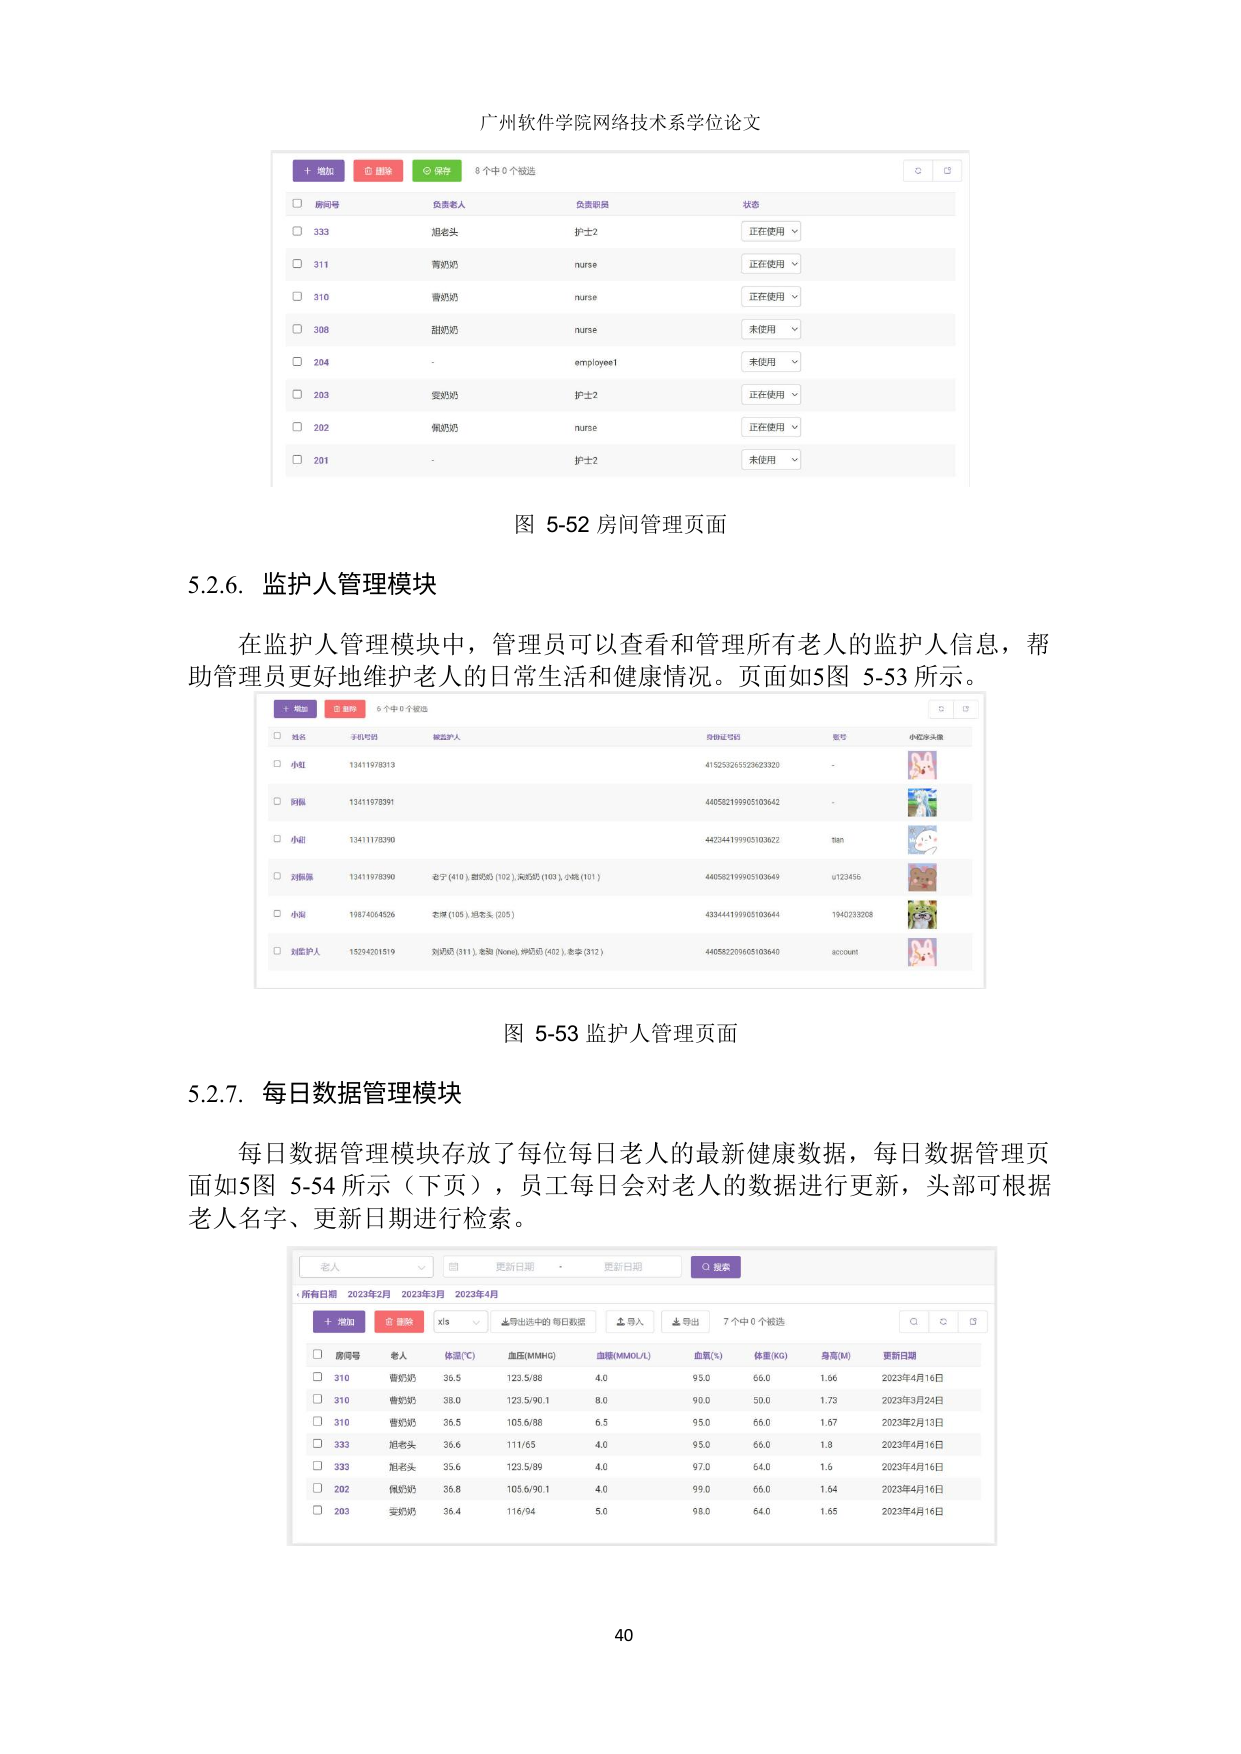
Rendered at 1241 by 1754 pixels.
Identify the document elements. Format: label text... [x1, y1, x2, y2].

picture [286, 1246, 998, 1546]
subtitle 监护人管理模块 [187, 567, 1053, 599]
picture [270, 150, 970, 487]
subtitle 每日数据管理模块 [187, 1076, 1053, 1109]
picture [253, 691, 987, 989]
